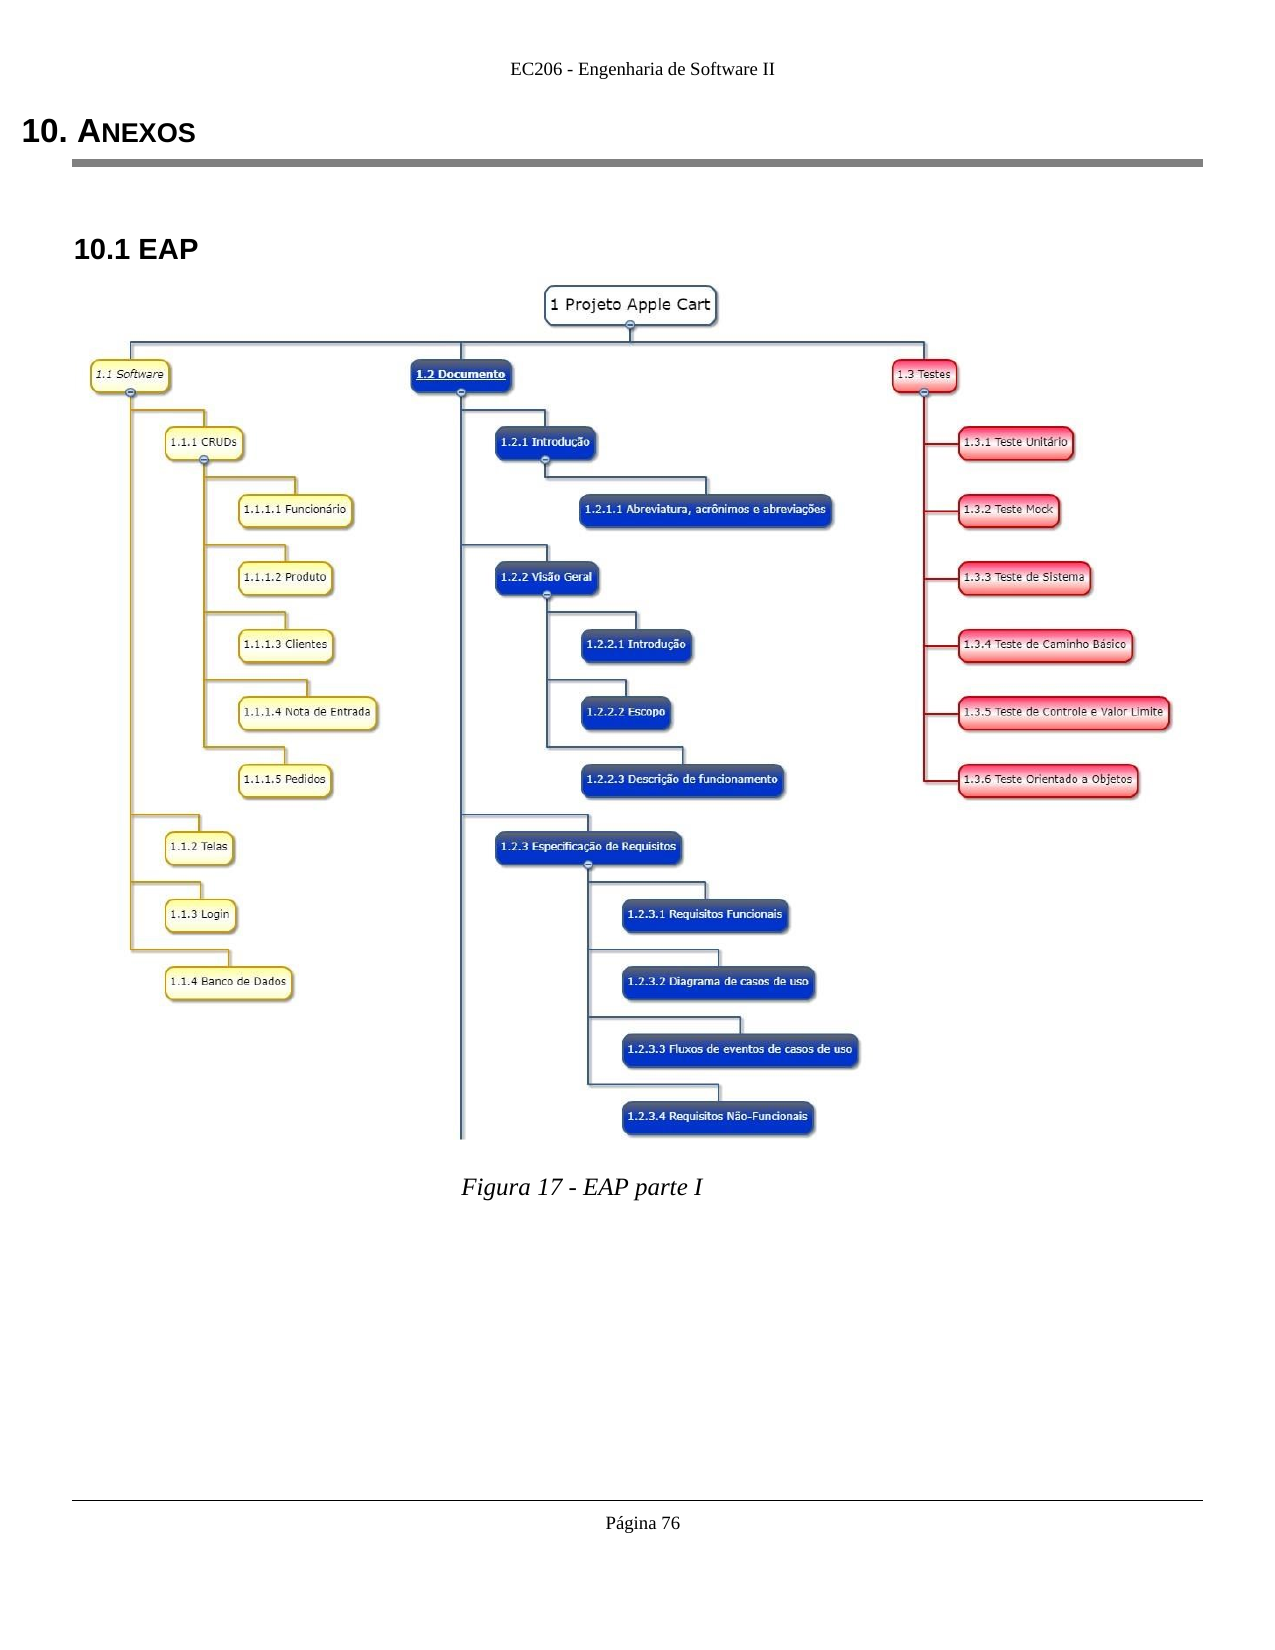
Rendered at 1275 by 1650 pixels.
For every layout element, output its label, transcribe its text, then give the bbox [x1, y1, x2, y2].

text Figura 17 - EAP parte I [387, 1172, 1266, 1201]
subtitle 10.1 EAP [73, 232, 1268, 265]
text 10. ANEXOS [19, 112, 275, 150]
picture [75, 277, 1209, 1140]
